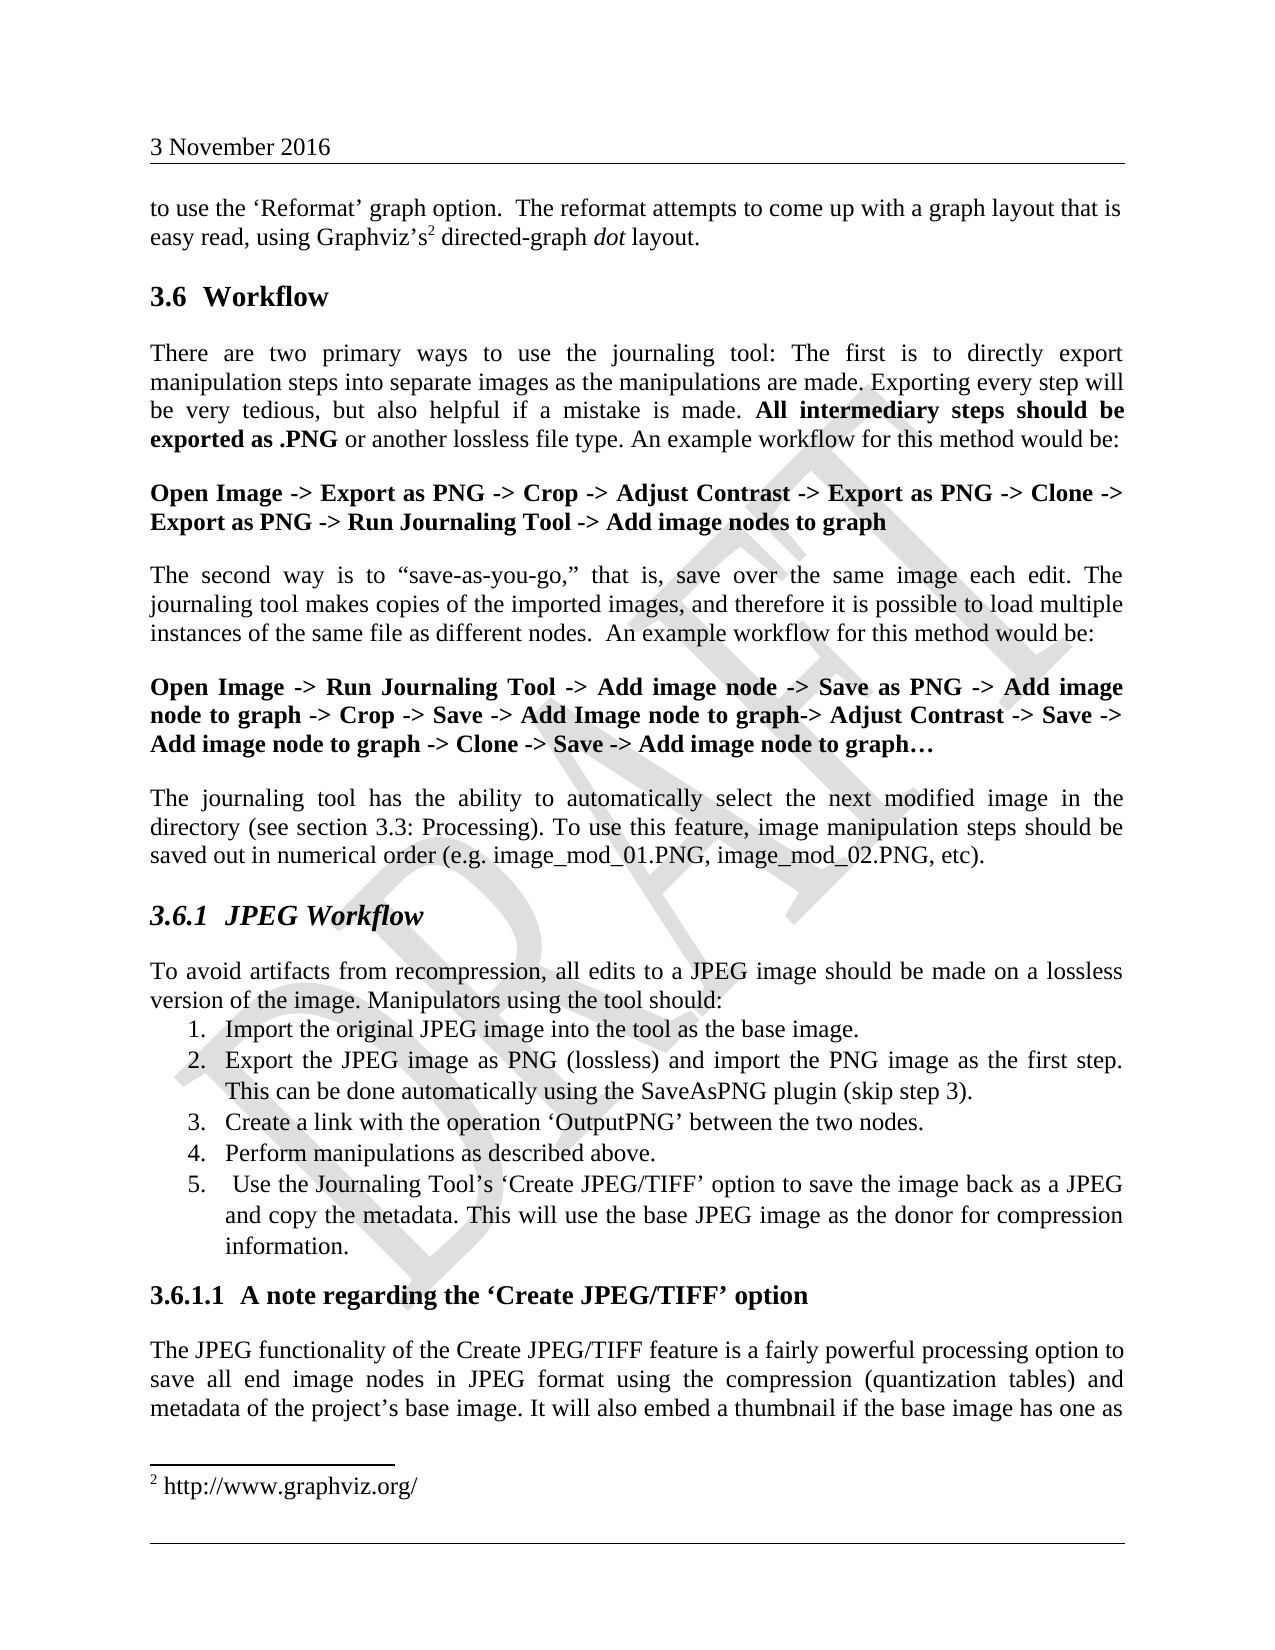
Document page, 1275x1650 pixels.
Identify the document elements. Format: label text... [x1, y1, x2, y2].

text The journaling tool has the ability to automatically select the next modified image in the directory (see section 3.3: Processing). To use this feature, image manipulation steps should be saved out in numerical order (e.g. image_mod_01.PNG, image_mod_02.PNG, etc). [150, 783, 1125, 869]
list Use the Journaling Tool’s ‘Create JPEG/TIFF’ option to save the image back as a JPEG and copy the metadata. This will use the base JPEG image as the donor for compression information. [187, 1169, 1125, 1260]
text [150, 1335, 1125, 1421]
text To avoid artifacts from recompression, all edits to a JPEG image should be made on a lossless version of the image. Manipulators using the tool should: [150, 956, 1125, 1014]
text Open Image -> Run Journaling Tool -> Add image node -> Save as PNG -> Add image node to graph -> Crop -> Save -> Add Image node to graph-> Adjust Contrast -> Save -> Add image node to graph -> Clone -> Save -> Add image node to graph… [150, 672, 1125, 758]
text The second way is to “save-as-you-go,” that is, save over the same image each edit. The journaling tool makes copies of the imported images, and therefore it is possible to load multiple instances of the same file as different nodes. An example workflow for this method would be: [150, 560, 1125, 647]
list Create a link with the operation ‘OutputPNG’ between the two nodes. [187, 1107, 1125, 1136]
text There are two primary ways to use the journaling tool: The first is to directly export manipulation steps into separate images as the manipulations are made. Exporting every step will be very tedious, but also helpful if a mistake is made. All intermediary steps should be exported as .PNG or another lossless file type. An example workflow for this method would be: [150, 338, 1125, 453]
text Open Image -> Export as PNG -> Crop -> Adjust Contrast -> Export as PNG -> Clone -> Export as PNG -> Run Journaling Tool -> Add image nodes to graph [150, 478, 1125, 535]
list Perform manipulations as described above. [187, 1138, 1125, 1167]
list Export the JPEG image as PNG (lossless) and import the PNG image as the first step. This can be done automatically using the SaveAsPNG plugin (skip step 3). [187, 1045, 1125, 1105]
subtitle JPEG Workflow [150, 898, 1125, 931]
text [150, 193, 1125, 251]
subtitle A note regarding the ‘Create JPEG/TIFF’ option [150, 1279, 1125, 1310]
list Import the original JPEG image into the tool as the base image. [187, 1014, 1125, 1043]
subtitle Workflow [150, 279, 1125, 313]
